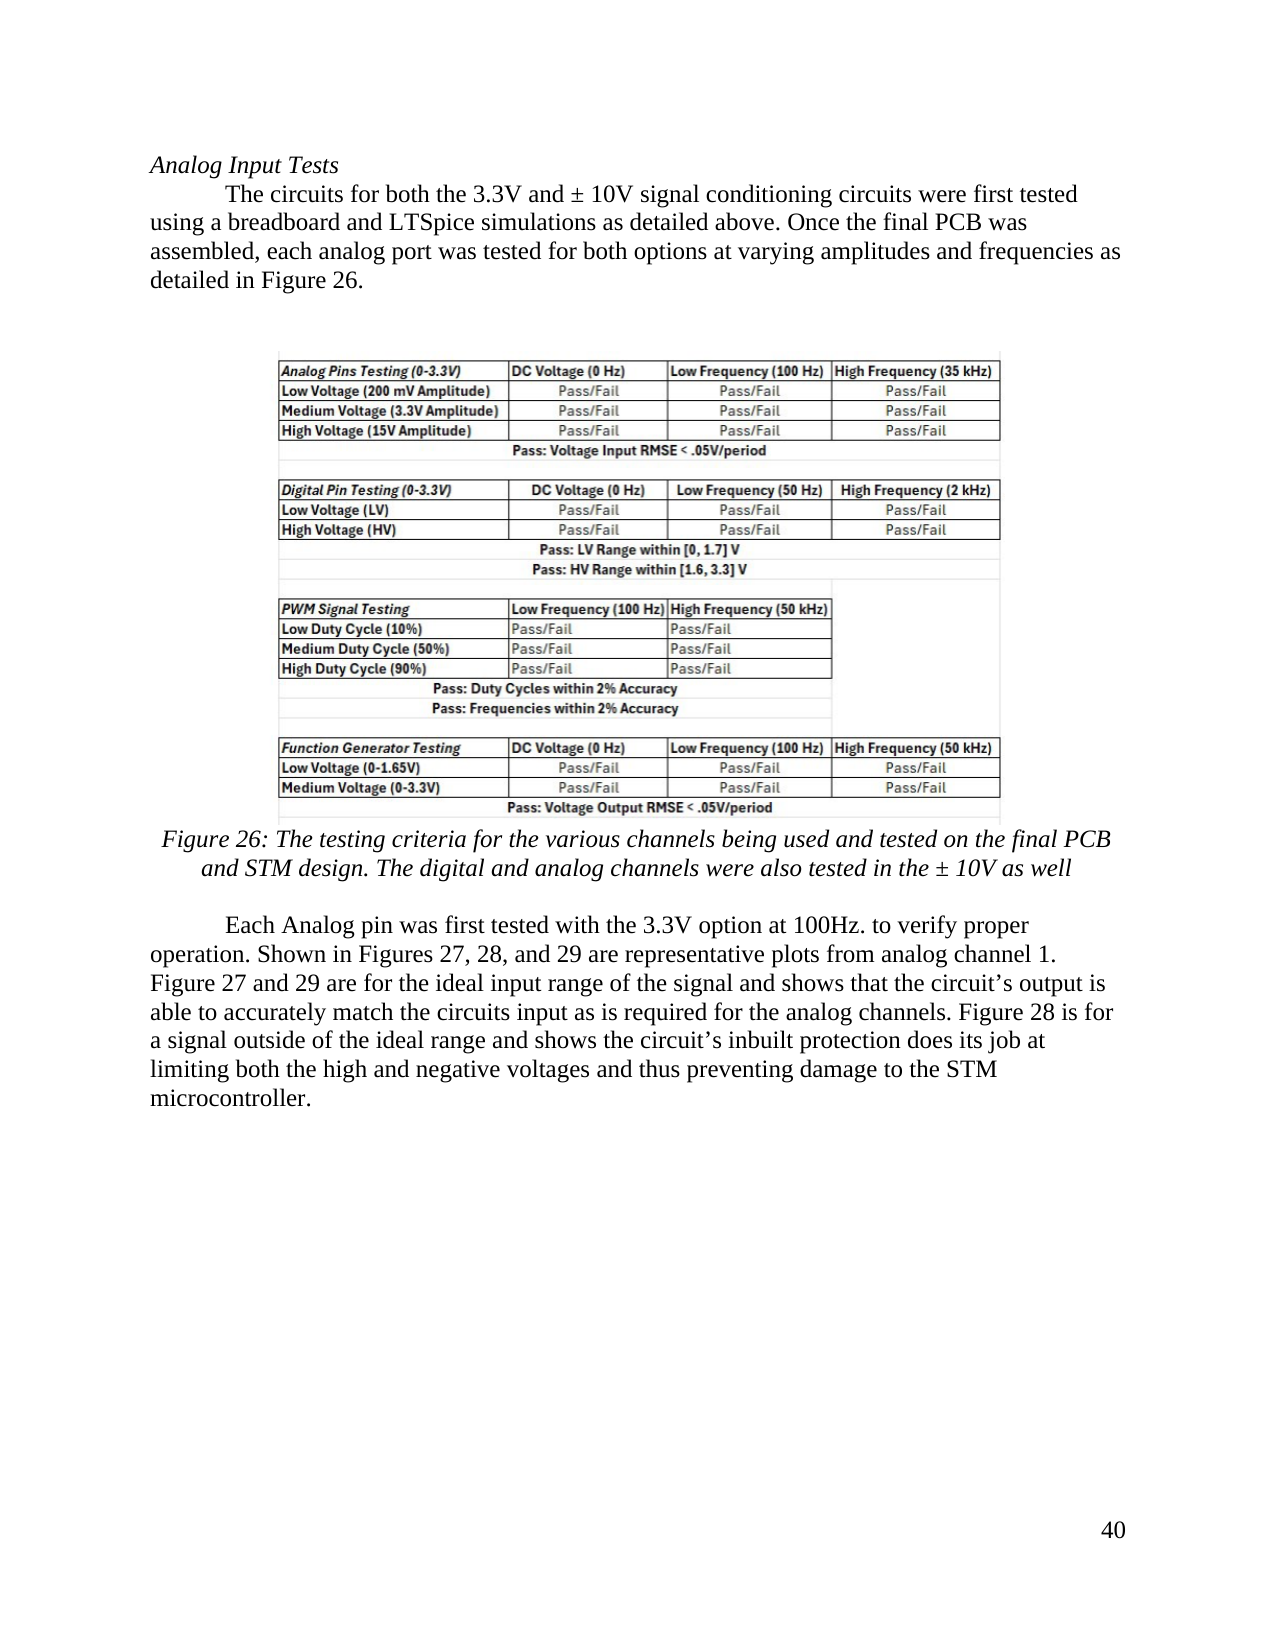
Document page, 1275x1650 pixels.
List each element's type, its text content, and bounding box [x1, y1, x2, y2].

text Analog Input Tests [150, 150, 1125, 179]
picture [269, 351, 1012, 825]
text The circuits for both the 3.3V and ± 10V signal conditioning circuits were first tested using a breadboard and LTSpice simulations as detailed above. Once the final PCB was assembled, each analog port was tested for both options at varying amplitudes and frequencies as detailed in Figure 26. [150, 179, 1125, 294]
text Each Analog pin was first tested with the 3.3V option at 100Hz. to verify proper operation. Shown in Figures 27, 28, and 29 are representative plots from analog channel 1. Figure 27 and 29 are for the ideal input range of the signal and shows that the circuit’s output is able to accurately match the circuits input as is required for the analog channels. Figure 28 is for a signal outside of the ideal range and shows the circuit’s inbuilt protection does its job at limiting both the high and negative voltages and thus preventing damage to the STM microcontroller. [150, 910, 1125, 1112]
text Figure 26: The testing criteria for the various channels being used and tested on the final PCB and STM design. The digital and analog channels were also tested in the ± 10V as well [150, 824, 1125, 882]
